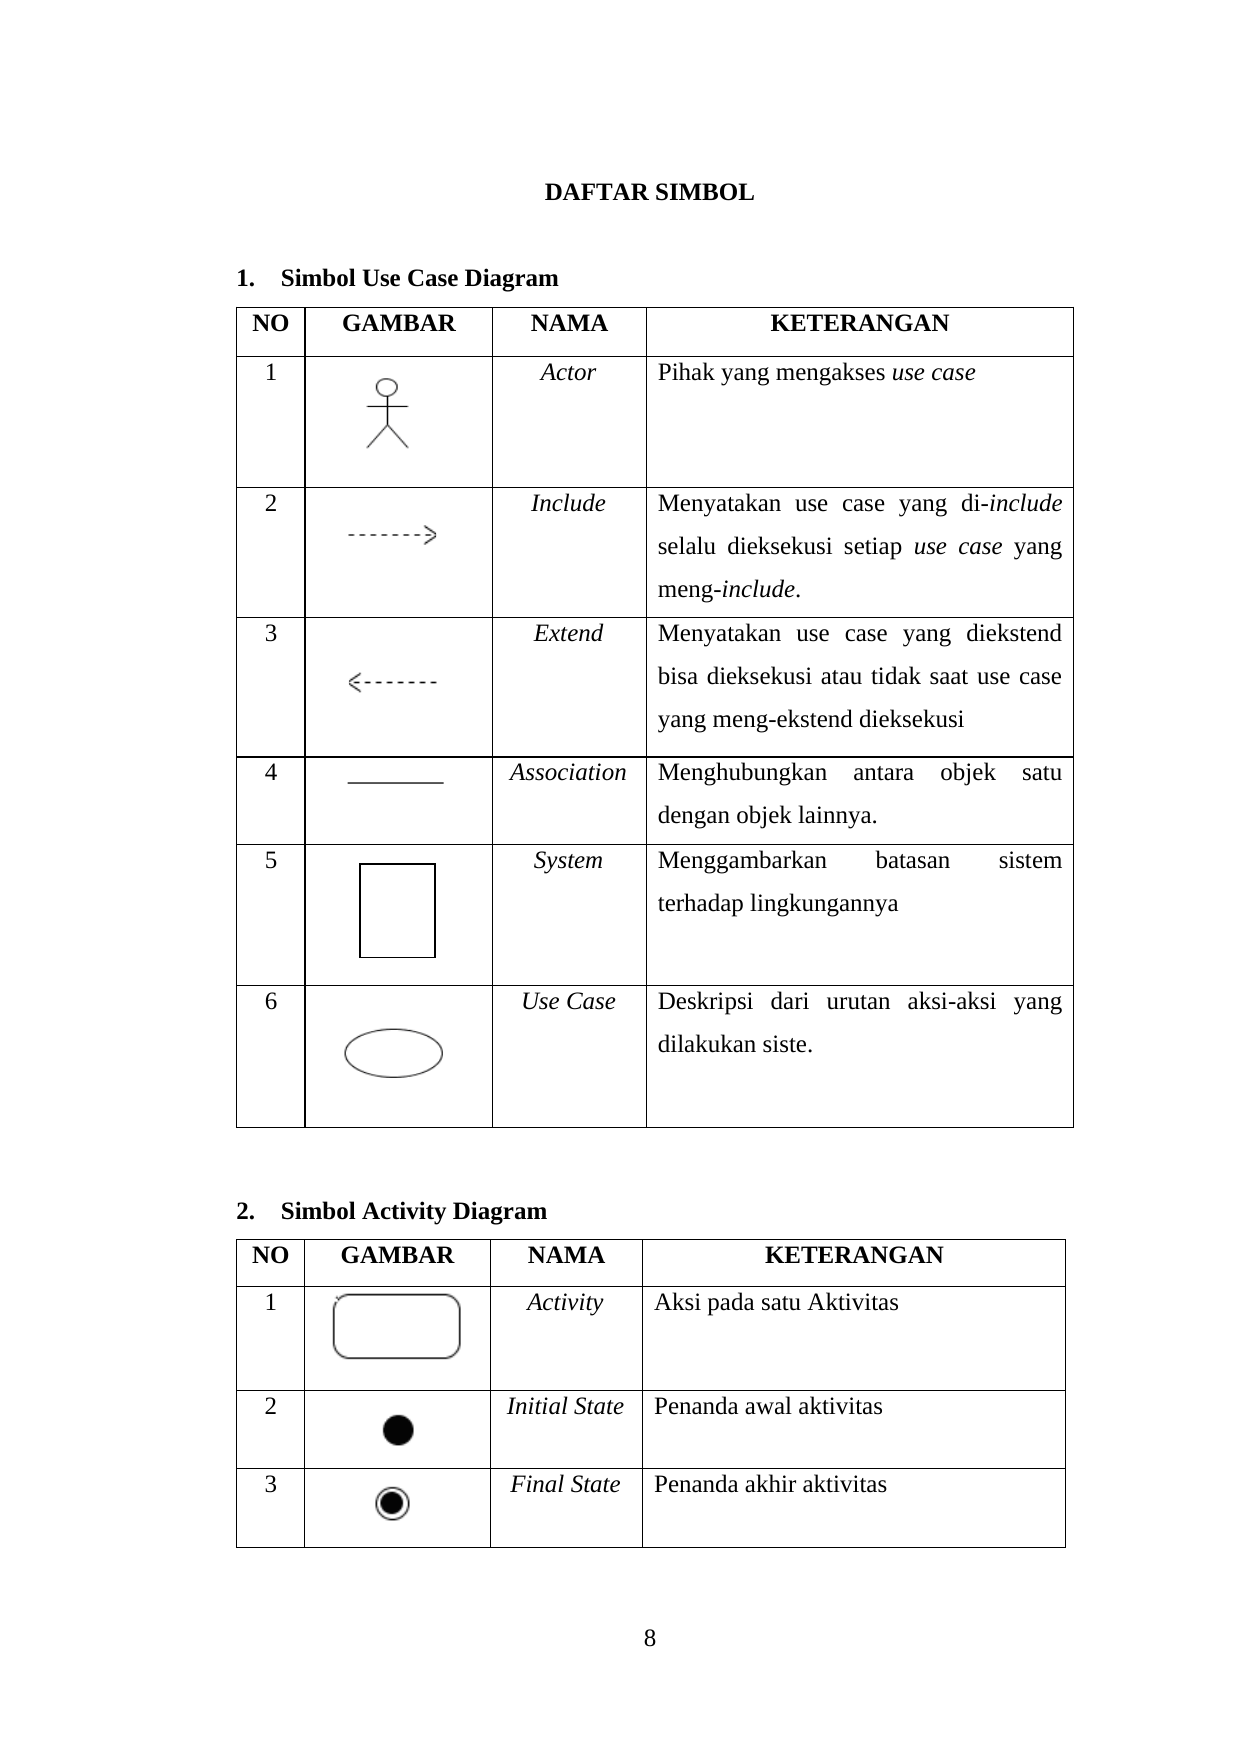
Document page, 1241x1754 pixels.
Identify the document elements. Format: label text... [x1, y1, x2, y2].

table_cell Deskripsi dari urutan aksi-aksi yang dilakukan siste. [647, 986, 1073, 1127]
text DAFTAR SIMBOL [236, 177, 1063, 206]
picture [350, 375, 425, 461]
table_cell Pihak yang mengakses use case [647, 357, 1073, 487]
table_cell Menghubungkan antara objek satu dengan objek lainnya. [647, 758, 1073, 844]
picture [371, 1481, 413, 1527]
table_cell System [493, 845, 646, 985]
table_cell 3 [237, 618, 304, 756]
table_cell 4 [237, 758, 304, 844]
table_cell Menyatakan use case yang di-include selalu dieksekusi setiap use case yang meng-include. [647, 488, 1073, 617]
table_cell [305, 1391, 490, 1468]
picture [348, 658, 438, 703]
table_cell 5 [237, 845, 304, 985]
table_header KETERANGAN [643, 1240, 1065, 1286]
table_header GAMBAR [306, 308, 492, 356]
table_cell [306, 488, 492, 617]
table_cell [305, 1287, 490, 1390]
table_cell Menyatakan use case yang diekstend bisa dieksekusi atau tidak saat use case yang meng-ekstend dieksekusi [647, 618, 1073, 756]
table_cell Extend [493, 618, 646, 756]
table_cell [306, 986, 492, 1127]
table_cell Menggambarkan batasan sistem terhadap lingkungannya [647, 845, 1073, 985]
table_header NO [237, 1240, 304, 1286]
table_cell 1 [237, 1287, 304, 1390]
table_header KETERANGAN [647, 308, 1073, 356]
table_cell Use Case [493, 986, 646, 1127]
table_cell [491, 1469, 642, 1547]
table_cell [306, 758, 492, 844]
table_cell Aksi pada satu Aktivitas [643, 1287, 1065, 1390]
table_cell 2 [237, 488, 304, 617]
table_header NO [237, 308, 304, 356]
table_header GAMBAR [305, 1240, 490, 1286]
table_cell 1 [237, 357, 304, 487]
table_cell Activity [491, 1287, 642, 1390]
table_header NAMA [491, 1240, 642, 1286]
table_cell Penanda awal aktivitas [643, 1391, 1065, 1468]
table_cell [306, 357, 492, 487]
table_cell 3 [237, 1469, 304, 1547]
table_cell [305, 1469, 490, 1547]
table_cell 2 [237, 1391, 304, 1468]
table_cell [306, 845, 492, 985]
table_cell Association [493, 758, 646, 844]
table_cell Penanda akhir aktivitas [643, 1469, 1065, 1547]
picture [347, 762, 444, 806]
table_cell [306, 618, 492, 756]
table_header NAMA [493, 308, 646, 356]
picture [347, 515, 437, 560]
table_cell Include [493, 488, 646, 617]
picture [377, 1409, 417, 1452]
list Simbol Use Case Diagram [236, 263, 1063, 292]
picture [335, 1024, 449, 1084]
picture [327, 1291, 464, 1364]
table_cell 6 [237, 986, 304, 1127]
table_cell Initial State [491, 1391, 642, 1468]
table_cell Actor [493, 357, 646, 487]
list Simbol Activity Diagram [236, 1196, 1063, 1225]
